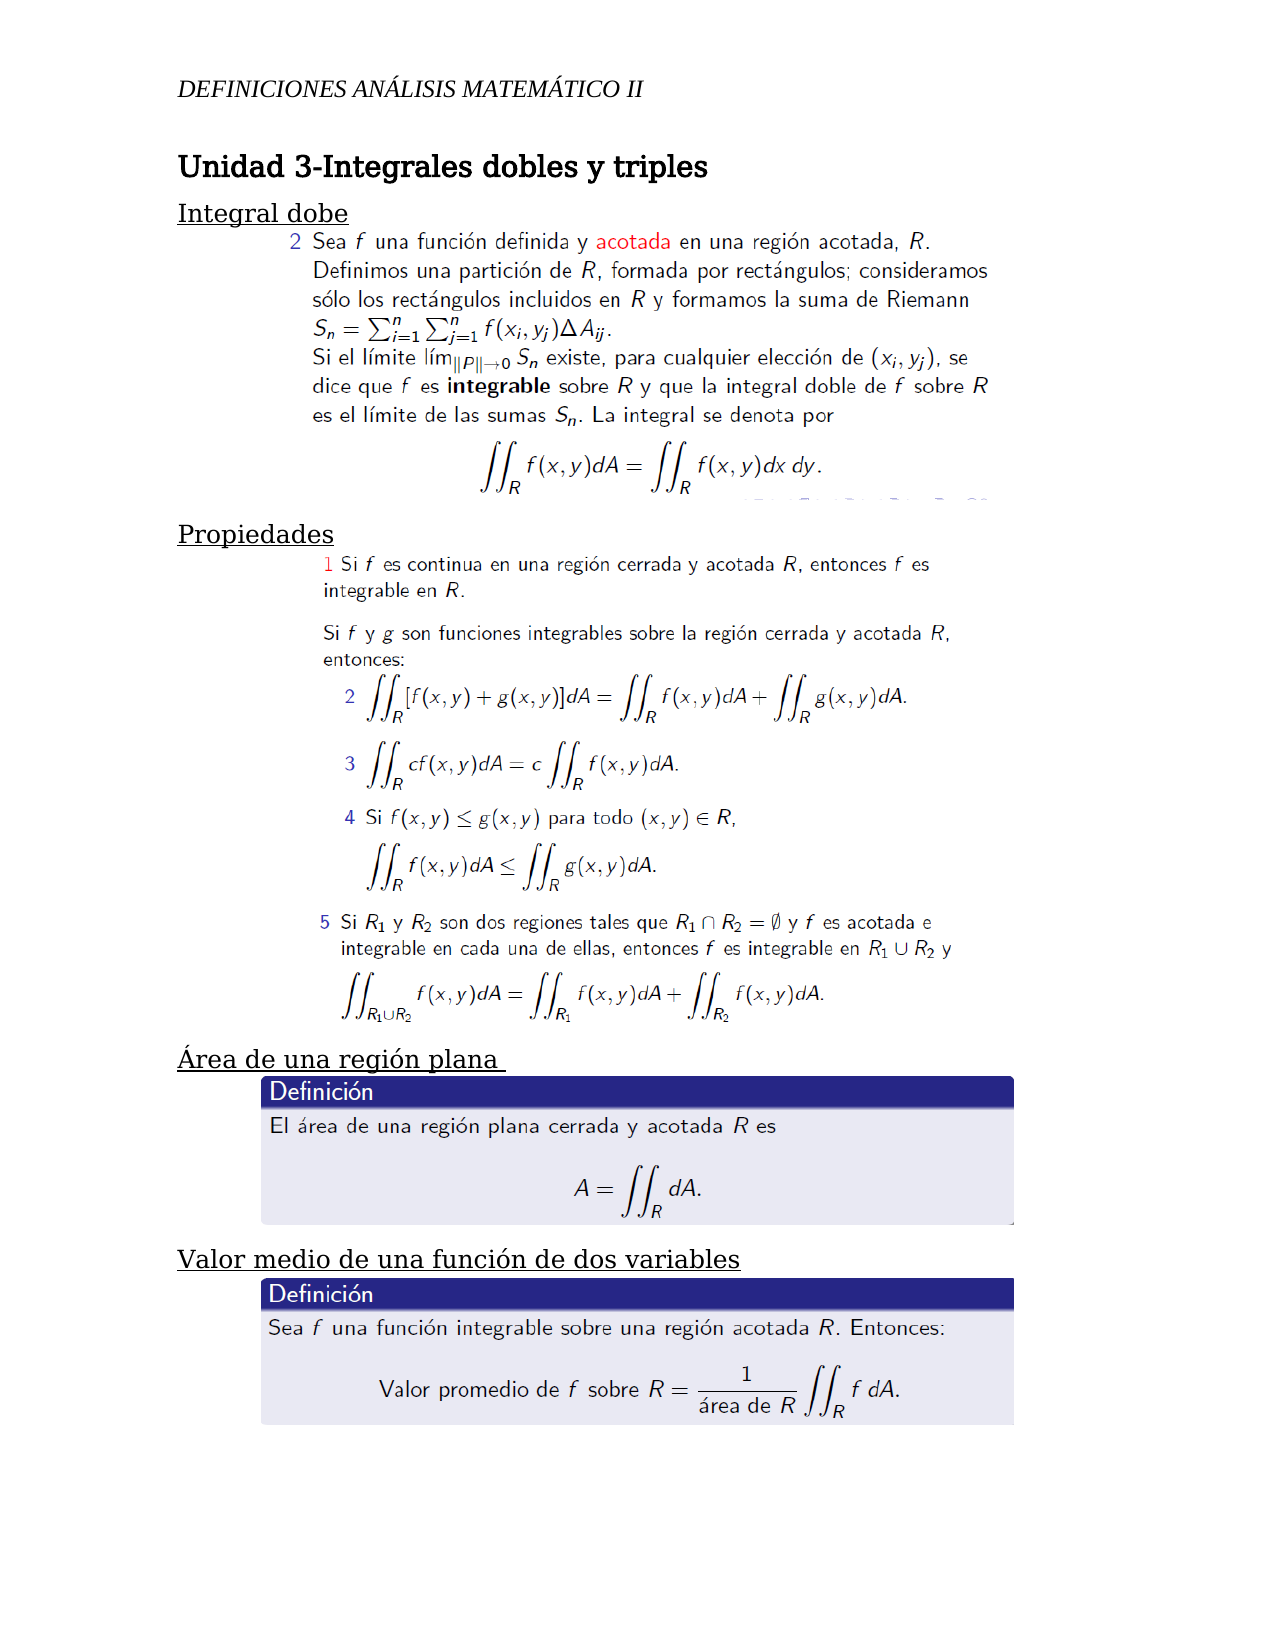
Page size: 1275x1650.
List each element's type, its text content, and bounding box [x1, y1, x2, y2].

picture [261, 1276, 1014, 1425]
subtitle Propiedades [177, 518, 1098, 548]
subtitle Valor medio de una función de dos variables [177, 1244, 1098, 1274]
subtitle Área de una región plana [177, 1044, 1098, 1074]
picture [261, 1076, 1014, 1225]
picture [321, 550, 954, 892]
picture [286, 230, 989, 500]
subtitle Unidad 3-Integrales dobles y triples [177, 148, 1098, 183]
picture [318, 910, 957, 1026]
subtitle Integral dobe [177, 198, 1098, 228]
